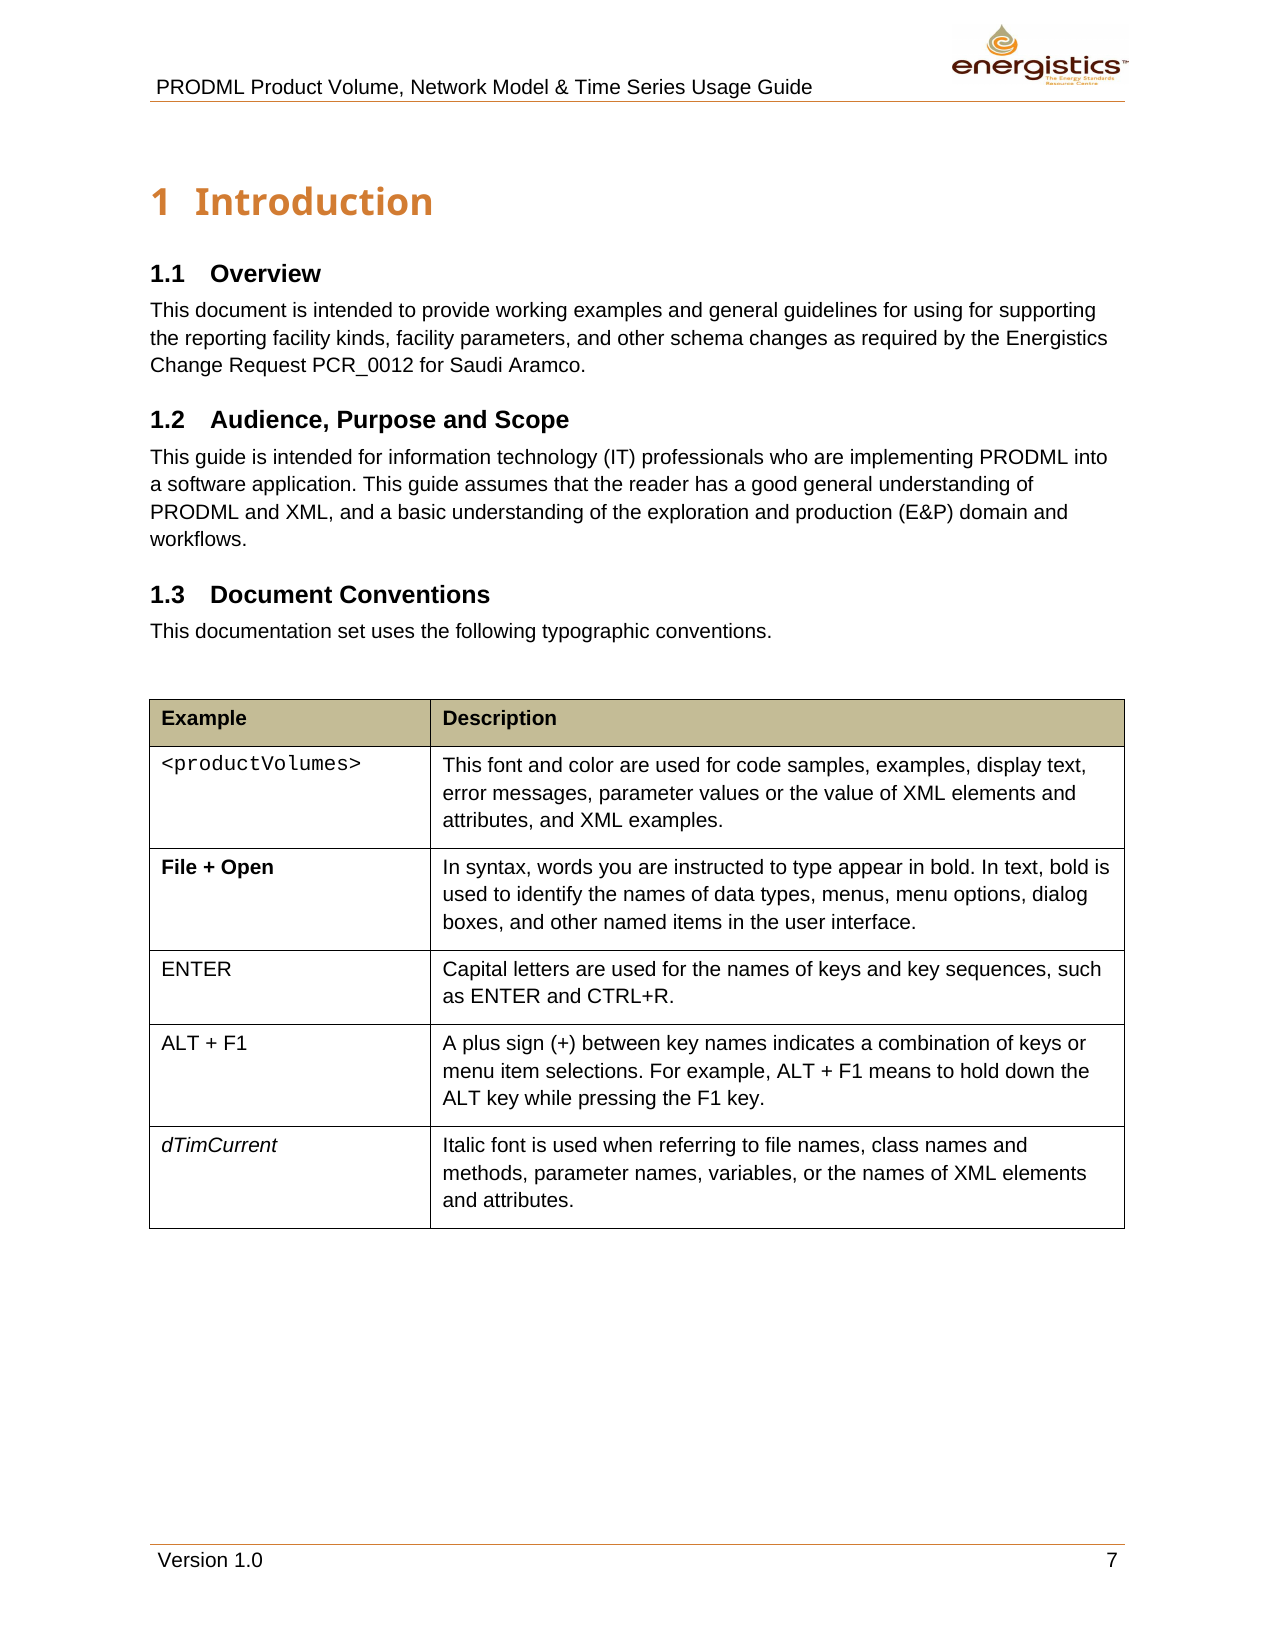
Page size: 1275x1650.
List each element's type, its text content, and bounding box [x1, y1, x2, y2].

text This guide is intended for information technology (IT) professionals who are implementing PRODML into a software application. This guide assumes that the reader has a good general understanding of PRODML and XML, and a basic understanding of the exploration and production (E&P) domain and workflows. [150, 445, 1125, 551]
subtitle Document Conventions [150, 580, 1125, 608]
table_cell In syntax, words you are instructed to type appear in bold. In text, bold is used to identify the names of data types, menus, menu options, dialog boxes, and other named items in the user interface. [431, 849, 1124, 949]
text This document is intended to provide working examples and general guidelines for using for supporting the reporting facility kinds, facility parameters, and other schema changes as required by the Energistics Change Request PCR_0012 for Saudi Aramco. [150, 298, 1125, 377]
table_cell ALT + F1 [150, 1025, 430, 1126]
table_cell Capital letters are used for the names of keys and key sequences, such as ENTER and CTRL+R. [431, 951, 1124, 1024]
table_cell This font and color are used for code samples, examples, display text, error messages, parameter values or the value of XML elements and attributes, and XML examples. [431, 747, 1124, 848]
subtitle Audience, Purpose and Scope [150, 405, 1125, 434]
table_cell File + Open [150, 849, 430, 949]
table_cell ENTER [150, 951, 430, 1024]
table_cell <productVolumes> [150, 747, 430, 848]
table_cell dTimCurrent [150, 1127, 430, 1228]
subtitle Introduction [150, 175, 1125, 226]
subtitle Overview [150, 259, 1125, 287]
table_header Example [150, 700, 430, 746]
table_cell A plus sign (+) between key names indicates a combination of keys or menu item selections. For example, ALT + F1 means to hold down the ALT key while pressing the F1 key. [431, 1025, 1124, 1126]
table_header Description [431, 700, 1124, 746]
table_cell Italic font is used when referring to file names, class names and methods, parameter names, variables, or the names of XML elements and attributes. [431, 1127, 1124, 1228]
picture [952, 24, 1129, 85]
text This documentation set uses the following typographic conventions. [150, 619, 1125, 643]
